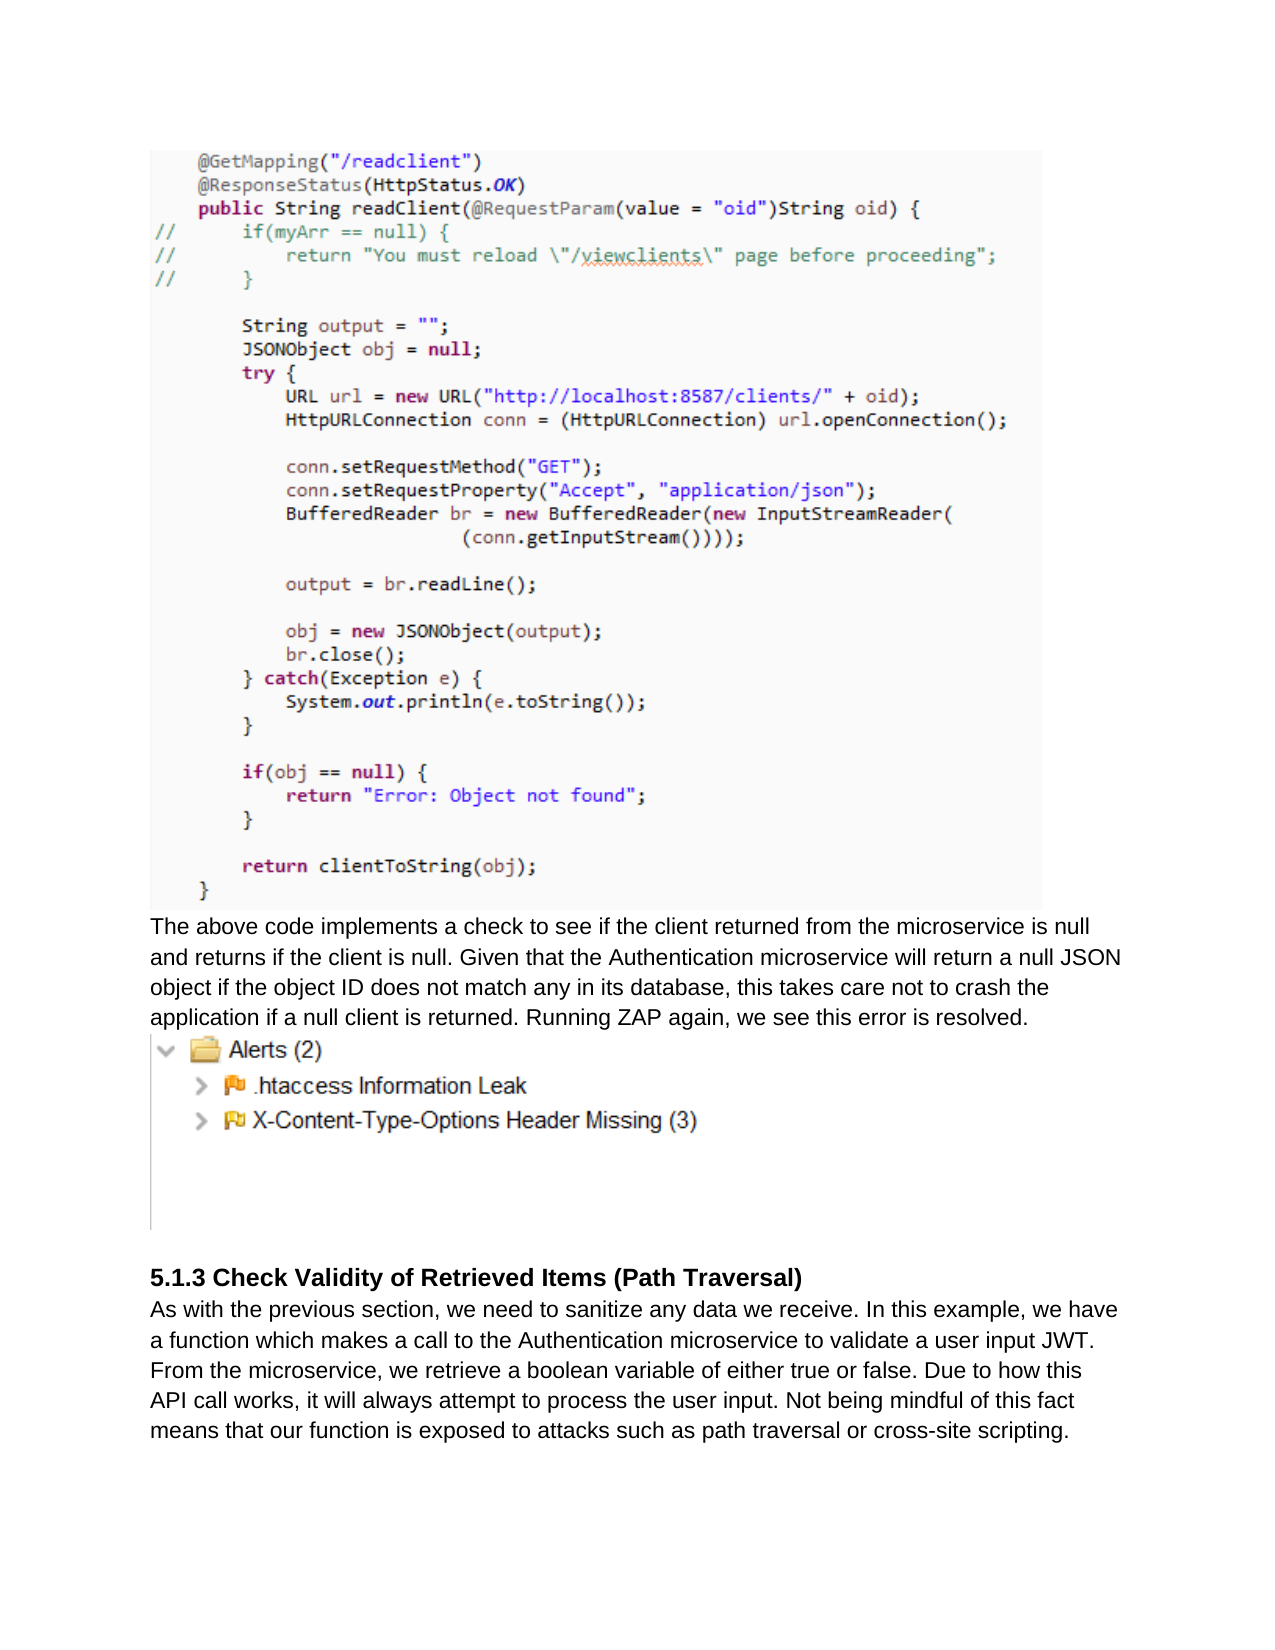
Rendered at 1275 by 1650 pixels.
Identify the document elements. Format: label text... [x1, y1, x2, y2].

picture [150, 1034, 919, 1230]
text The above code implements a check to see if the client returned from the microservice is null and returns if the client is null. Given that the Authentication microservice will return a null JSON object if the object ID does not match any in its database, this takes care not to crash the application if a null client is returned. Running ZAP again, we see this error is resolved. [150, 913, 1125, 1030]
picture [150, 150, 1043, 910]
subtitle 5.1.3 Check Validity of Retrieved Items (Path Traversal) [150, 1263, 1125, 1292]
text As with the previous section, we need to sanitize any data we receive. In this example, we have a function which makes a call to the Authentication microservice to validate a user input JWT. From the microservice, we retrieve a boolean variable of either true or false. Due to how this API call works, it will always attempt to process the user input. Not being mindful of this fact means that our function is exposed to attacks such as path traversal or cross-site scripting. [150, 1296, 1125, 1444]
